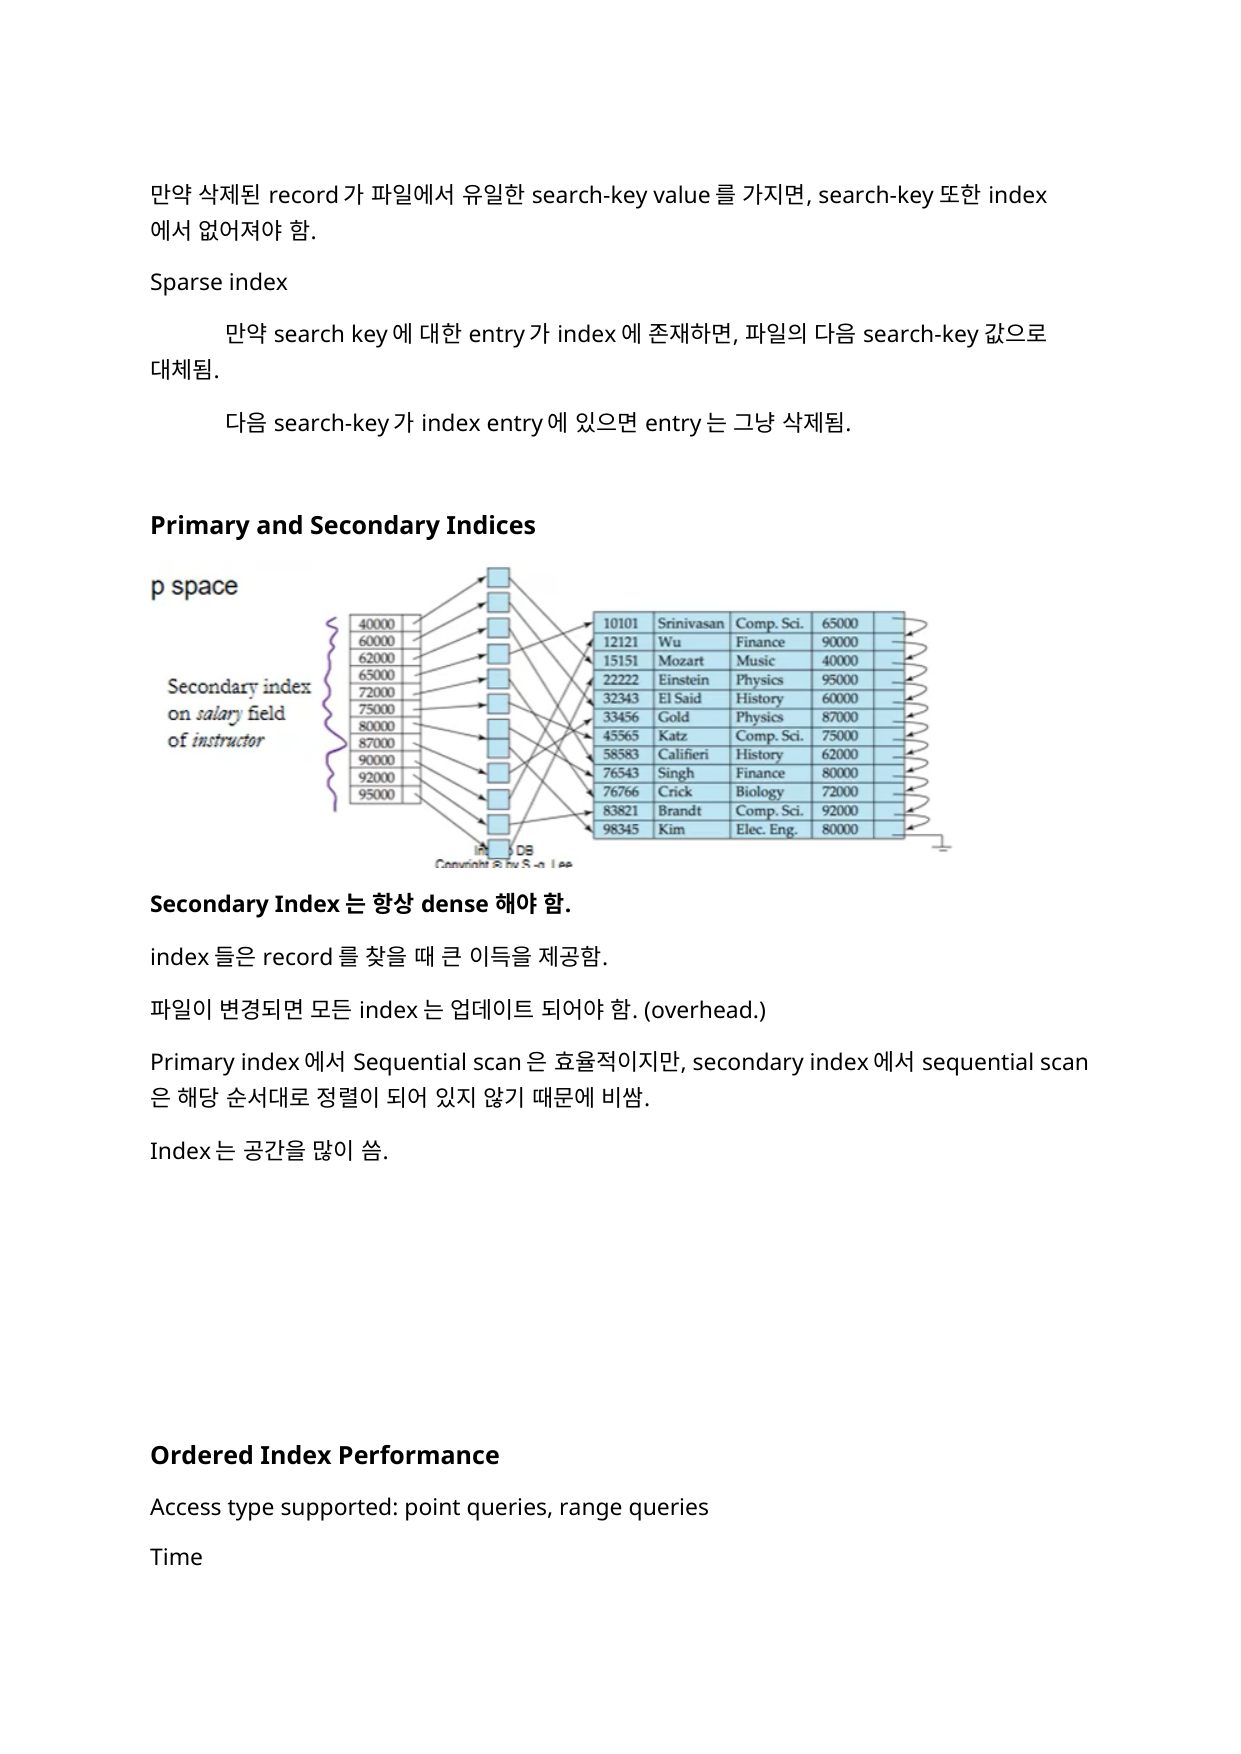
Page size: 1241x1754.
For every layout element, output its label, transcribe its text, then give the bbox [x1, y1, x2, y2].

text Time [150, 1541, 1090, 1572]
text Ordered Index Performance [150, 1437, 1090, 1471]
text 만약 삭제된 record가 파일에서 유일한 search-key value를 가지면, search-key 또한 index에서 없어져야 함. [150, 177, 1090, 246]
text Secondary Index는 항상 dense 해야 함. [150, 886, 1090, 919]
text Access type supported: point queries, range queries [150, 1491, 1090, 1522]
picture [150, 561, 1012, 868]
text Sparse index [150, 266, 1090, 297]
text 만약 search key에 대한 entry가 index에 존재하면, 파일의 다음 search-key 값으로 대체됨. [150, 316, 1090, 385]
text Primary index에서 Sequential scan은 효율적이지만, secondary index에서 sequential scan은 해당 순서대로 정렬이 되어 있지 않기 때문에 비쌈. [150, 1044, 1090, 1113]
text 파일이 변경되면 모든 index는 업데이트 되어야 함. (overhead.) [150, 991, 1090, 1025]
text 다음 search-key가 index entry에 있으면 entry는 그냥 삭제됨. [150, 405, 1090, 438]
text index들은 record를 찾을 때 큰 이득을 제공함. [150, 939, 1090, 972]
text Index는 공간을 많이 씀. [150, 1133, 1090, 1166]
text Primary and Secondary Indices [150, 508, 1090, 542]
